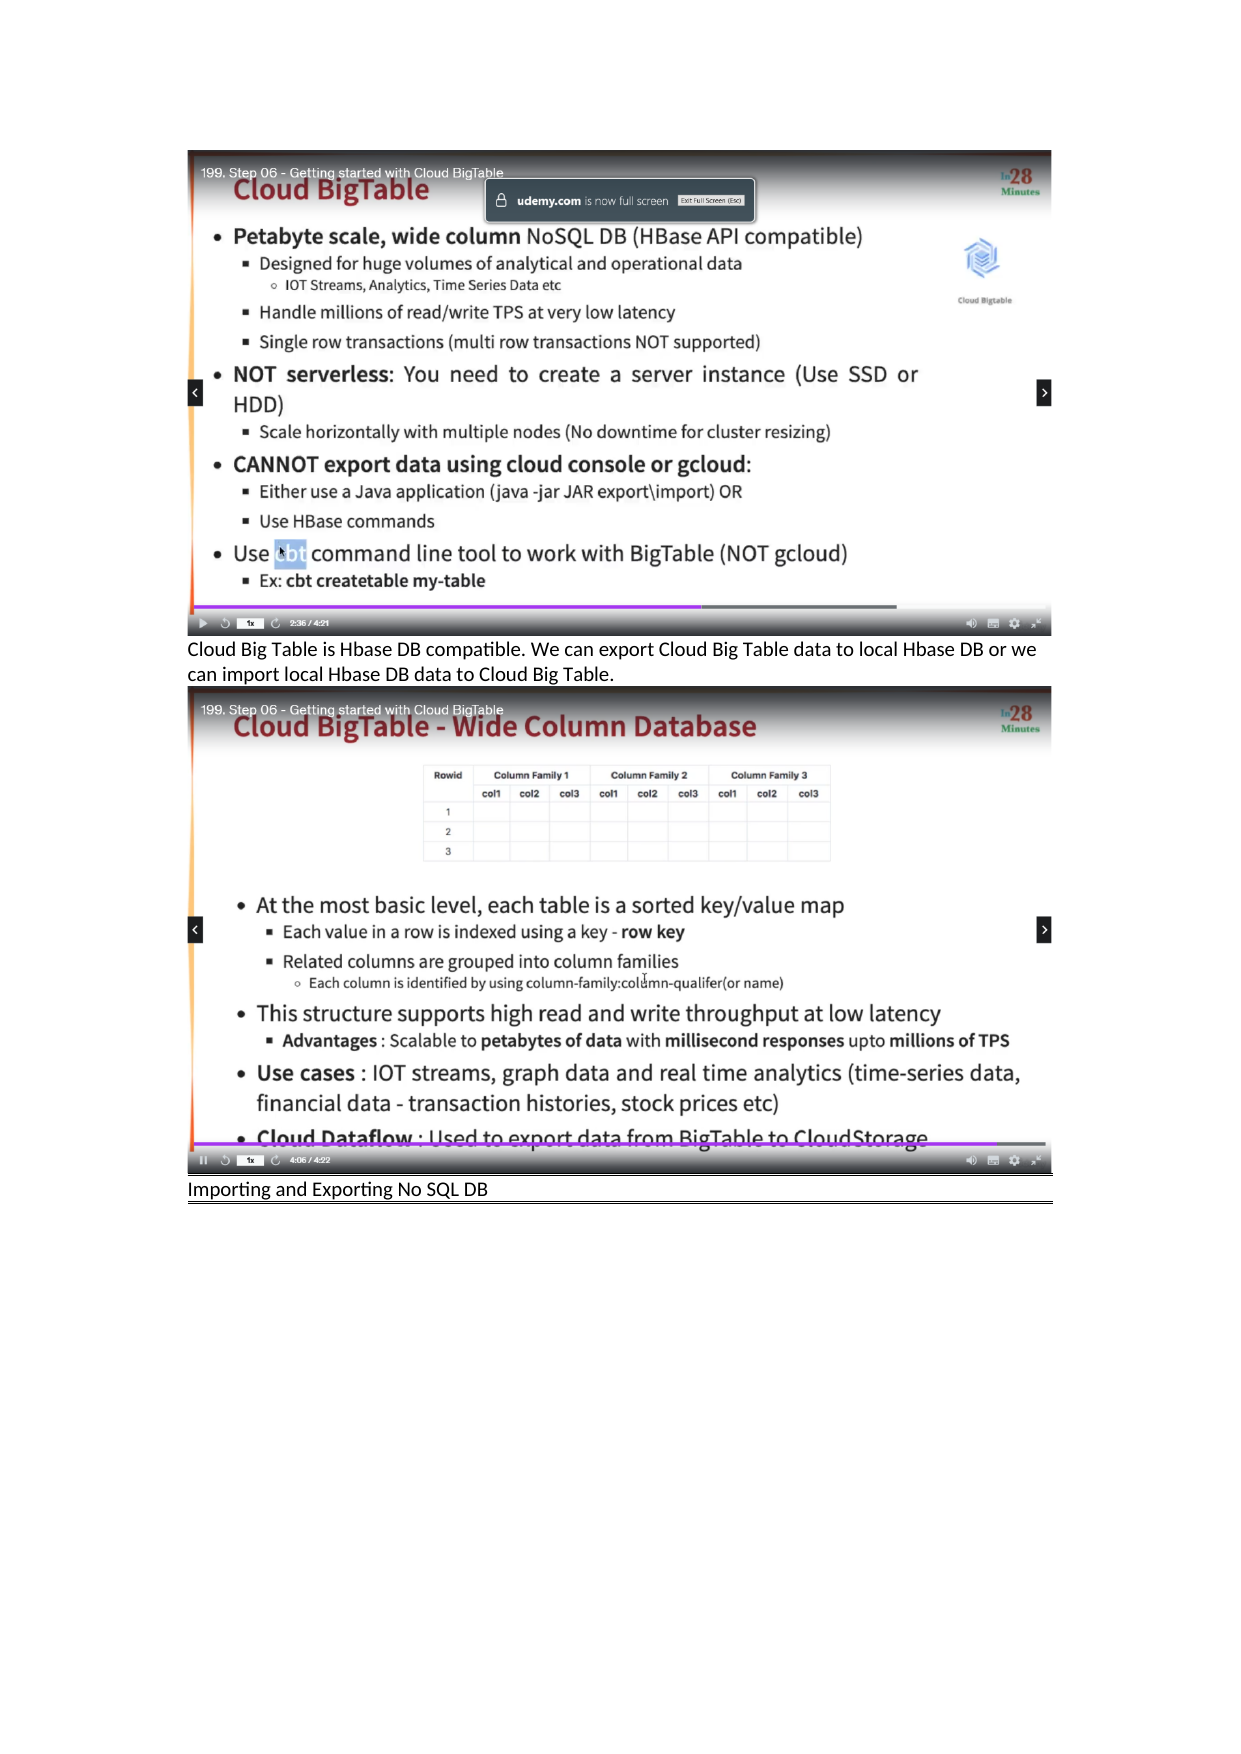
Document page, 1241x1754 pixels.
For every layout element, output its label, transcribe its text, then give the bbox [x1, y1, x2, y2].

picture [187, 686, 1052, 1173]
text Importing and Exporting No SQL DB [187, 1176, 1053, 1204]
text Cloud Big Table is Hbase DB compatible. We can export Cloud Big Table data to local Hbase DB or we can import local Hbase DB data to Cloud Big Table. [187, 636, 1053, 687]
picture [187, 150, 1052, 636]
